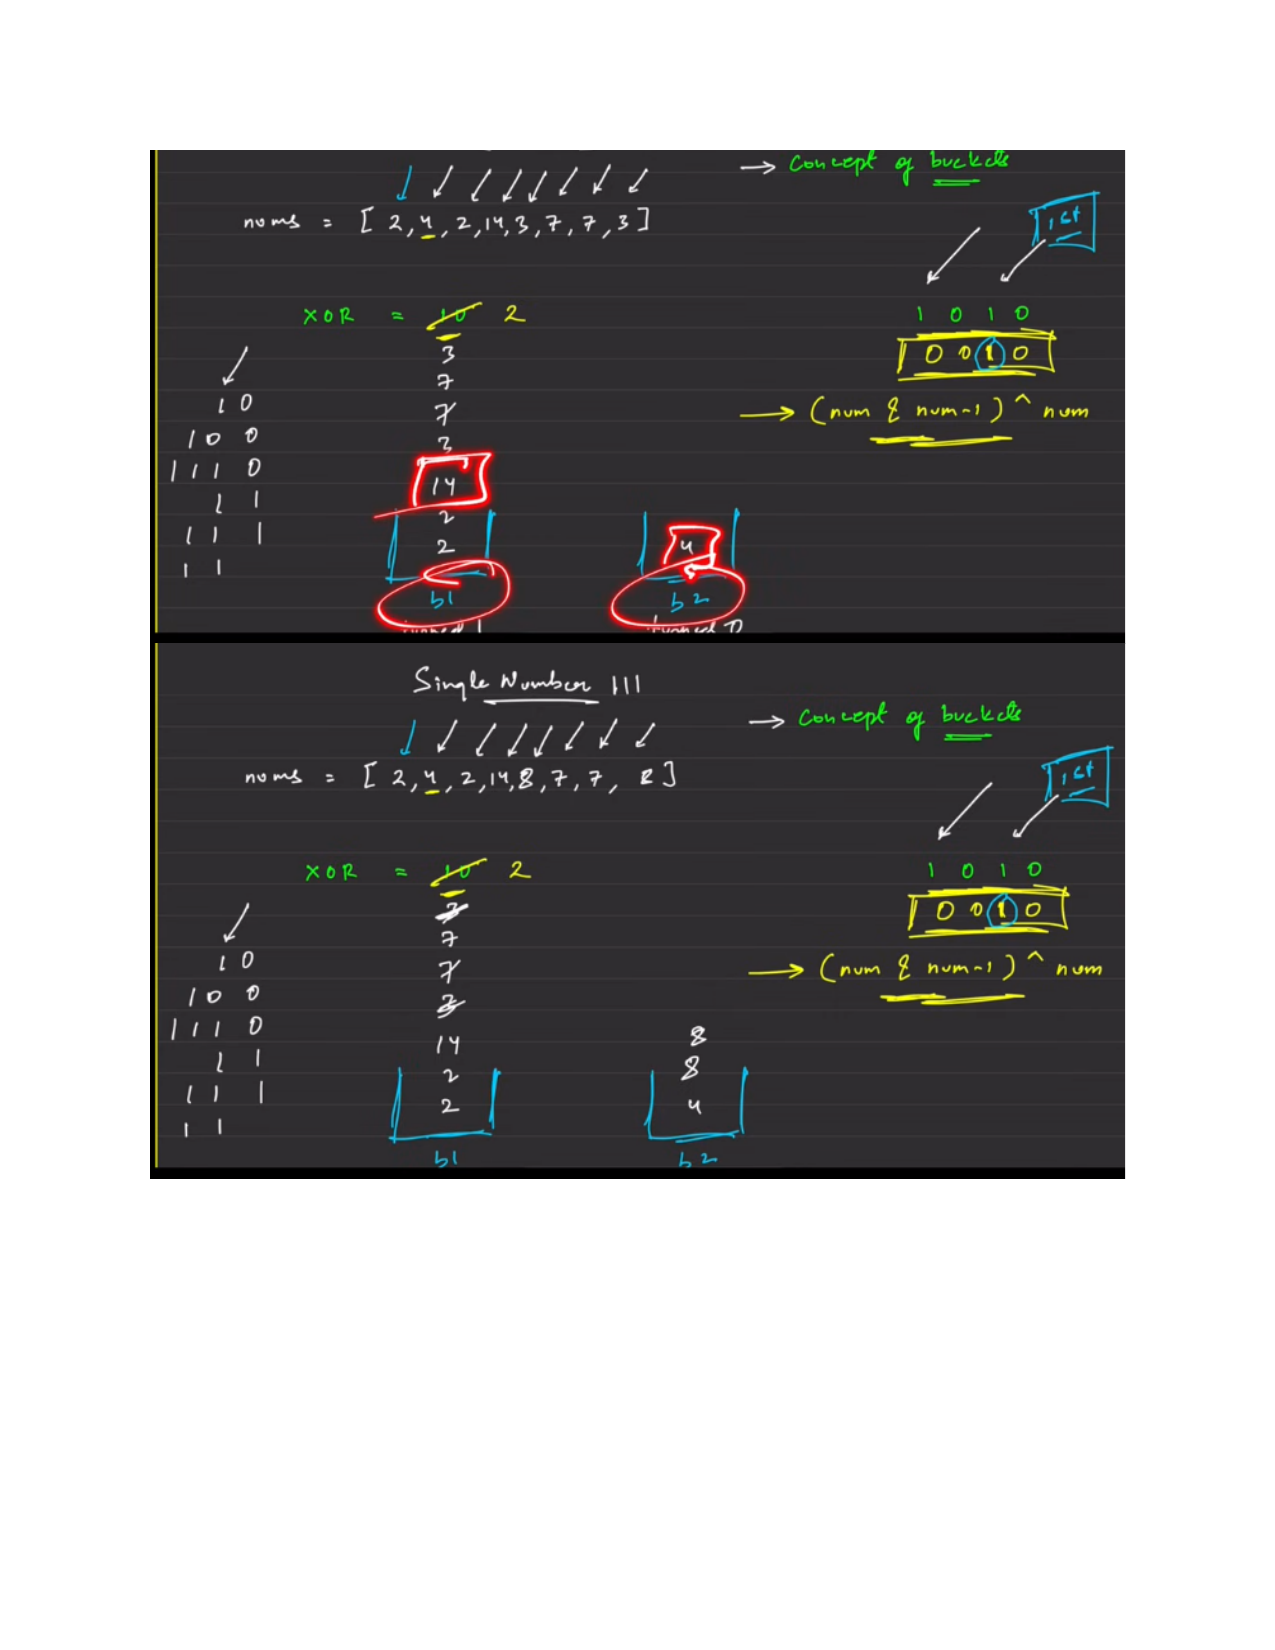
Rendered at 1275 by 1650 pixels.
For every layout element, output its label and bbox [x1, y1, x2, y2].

picture [150, 150, 1125, 1179]
